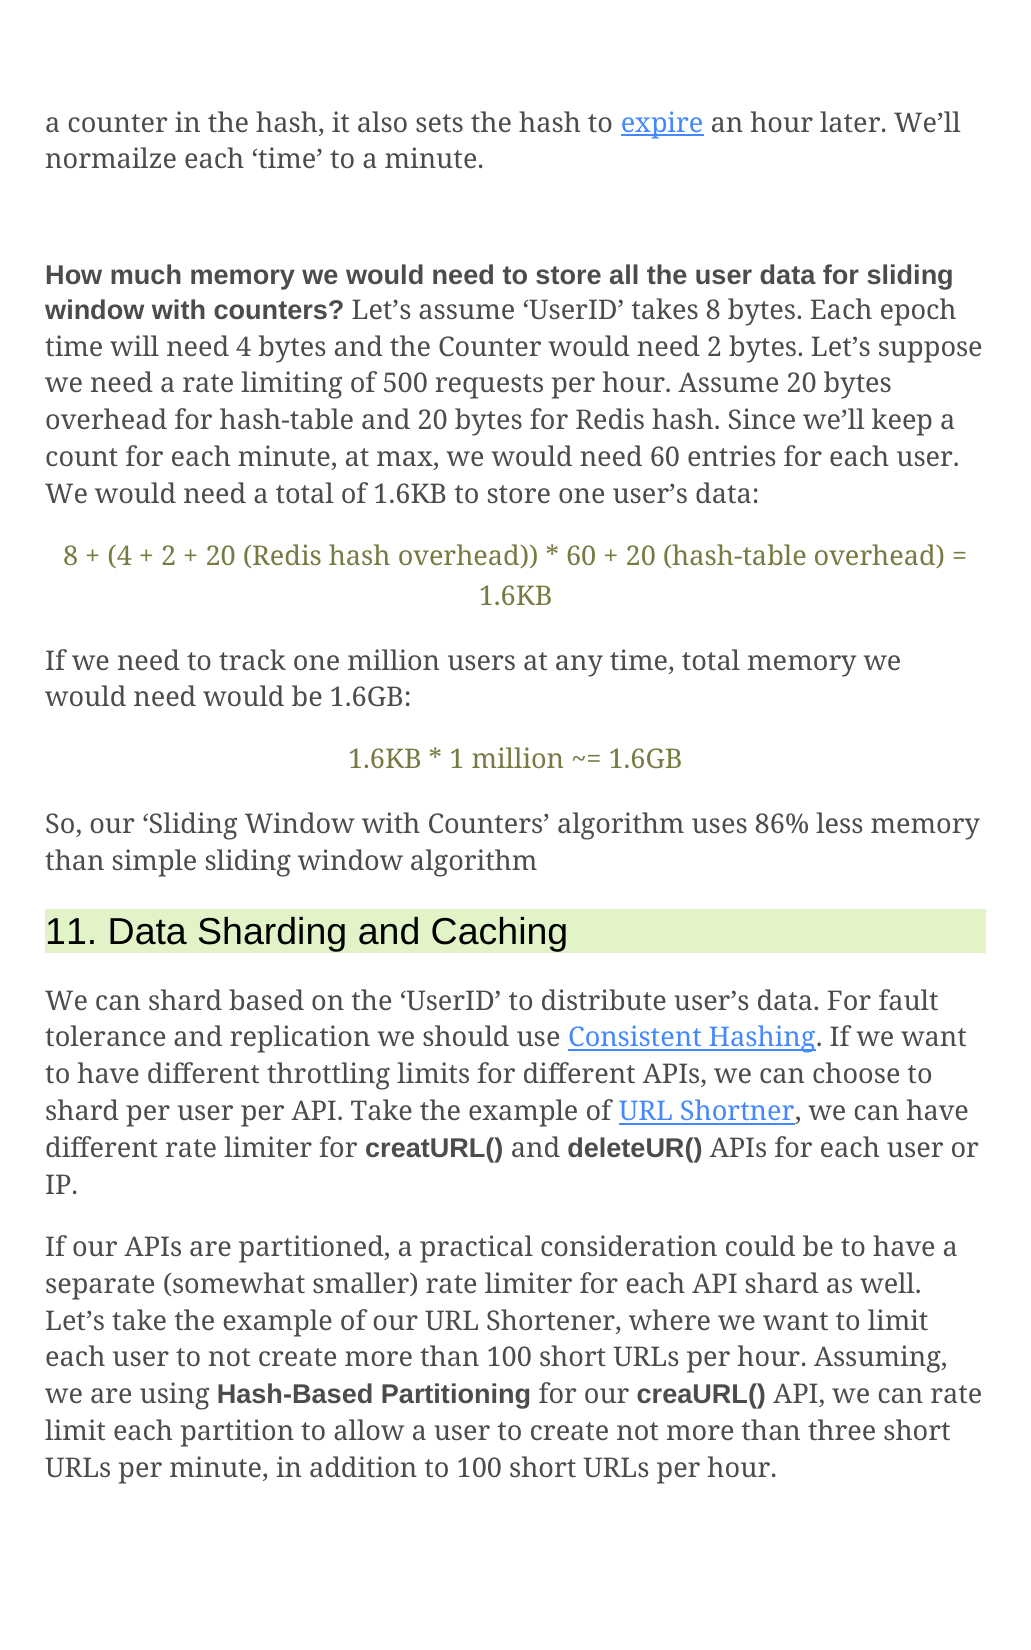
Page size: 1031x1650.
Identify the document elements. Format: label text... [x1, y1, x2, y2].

text 1.6KB * 1 million ~= 1.6GB [45, 740, 986, 777]
text How much memory we would need to store all the user data for sliding window with counters? Let’s assume ‘UserID’ takes 8 bytes. Each epoch time will need 4 bytes and the Counter would need 2 bytes. Let’s suppose we need a rate limiting of 500 requests per hour. Assume 20 bytes overhead for hash-table and 20 bytes for Redis hash. Since we’ll keep a count for each minute, at max, we would need 60 entries for each user. We would need a total of 1.6KB to store one user’s data: [45, 259, 986, 511]
text If we need to track one million users at any time, total memory we would need would be 1.6GB: [45, 641, 986, 715]
subtitle 11. Data Sharding and Caching [45, 909, 986, 953]
text So, our ‘Sliding Window with Counters’ algorithm uses 86% less memory than simple sliding window algorithm [45, 804, 986, 878]
text 8 + (4 + 2 + 20 (Redis hash overhead)) * 60 + 20 (hash-table overhead) = 1.6KB [45, 536, 986, 613]
text If our APIs are partitioned, a practical consideration could be to have a separate (somewhat smaller) rate limiter for each API shard as well. Let’s take the example of our URL Shortener, where we want to limit each user to not create more than 100 short URLs per hour. Assuming, we are using Hash-Based Partitioning for our creaURL() API, we can rate limit each partition to allow a user to create not more than three short URLs per minute, in addition to 100 short URLs per hour. [45, 1227, 986, 1485]
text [45, 103, 986, 177]
text We can shard based on the ‘UserID’ to distribute user’s data. For fault tolerance and replication we should use Consistent Hashing. If we want to have different throttling limits for different APIs, we can choose to shard per user per API. Take the example of URL Shortner, we can have different rate limiter for creatURL() and deleteUR() APIs for each user or IP. [45, 981, 986, 1202]
